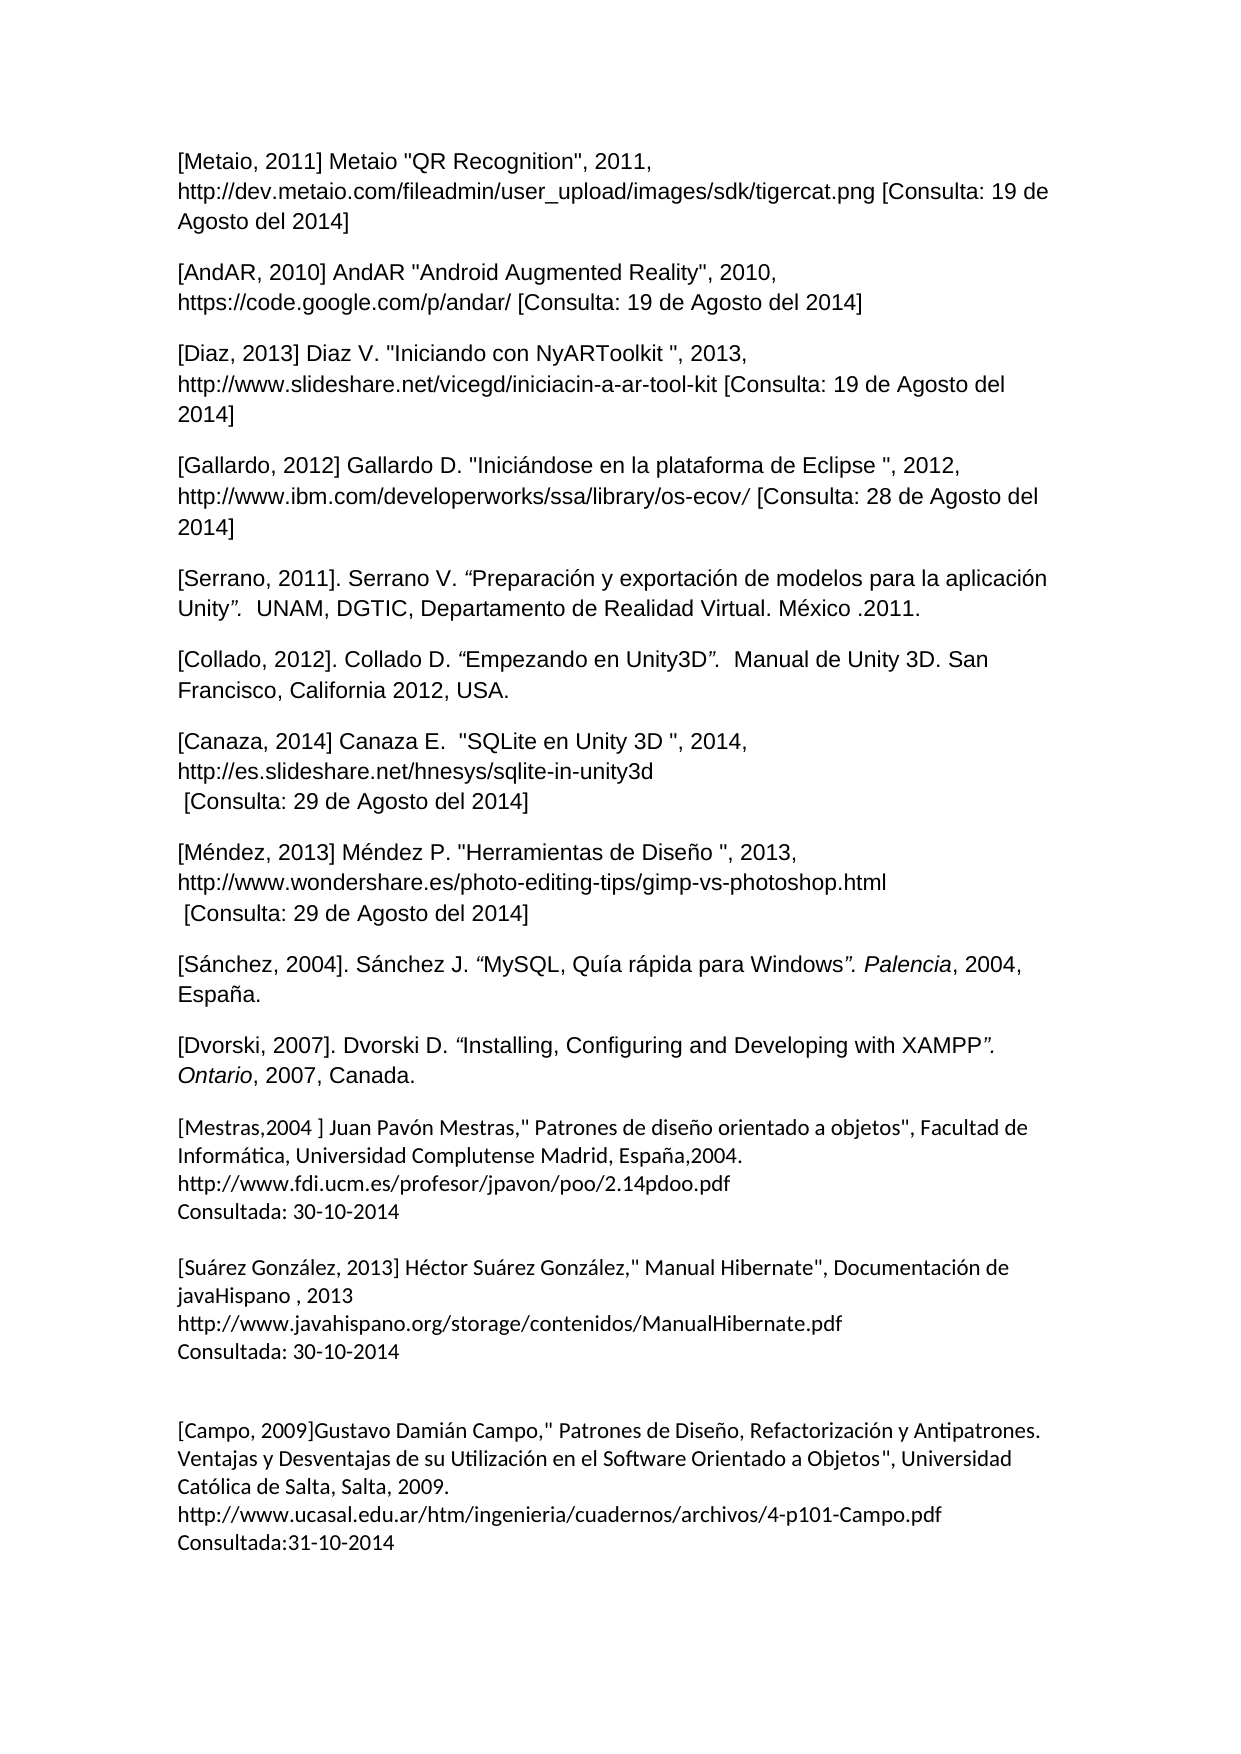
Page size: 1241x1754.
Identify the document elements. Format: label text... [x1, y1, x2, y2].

text [Gallardo, 2012] Gallardo D. "Iniciándose en la plataforma de Eclipse ", 2012, http://www.ibm.com/developerworks/ssa/library/os-ecov/ [Consulta: 28 de Agosto del 2014] [177, 452, 1063, 541]
text http://www.javahispano.org/storage/contenidos/ManualHibernate.pdf [177, 1309, 1063, 1337]
text [Collado, 2012]. Collado D. “Empezando en Unity3D”. Manual de Unity 3D. San Francisco, California 2012, USA. [177, 646, 1063, 703]
text [Dvorski, 2007]. Dvorski D. “Installing, Configuring and Developing with XAMPP”. Ontario, 2007, Canada. [177, 1032, 1063, 1088]
text [Canaza, 2014] Canaza E. "SQLite en Unity 3D ", 2014, http://es.slideshare.net/hnesys/sqlite-in-unity3d [177, 728, 1063, 784]
text Consultada: 30-10-2014 [177, 1197, 1063, 1225]
text [AndAR, 2010] AndAR "Android Augmented Reality", 2010, https://code.google.com/p/andar/ [Consulta: 19 de Agosto del 2014] [177, 259, 1063, 316]
text [Consulta: 29 de Agosto del 2014] [177, 788, 1063, 814]
text [Consulta: 29 de Agosto del 2014] [177, 899, 1063, 926]
text [Diaz, 2013] Diaz V. "Iniciando con NyARToolkit ", 2013, http://www.slideshare.net/vicegd/iniciacin-a-ar-tool-kit [Consulta: 19 de Agosto del 2014] [177, 340, 1063, 427]
text [Suárez González, 2013] Héctor Suárez González," Manual Hibernate", Documentación de javaHispano , 2013 [177, 1253, 1063, 1309]
text [Campo, 2009]Gustavo Damián Campo," Patrones de Diseño, Refactorización y Antipatrones. Ventajas y Desventajas de su Utilización en el Software Orientado a Objetos", Universidad Católica de Salta, Salta, 2009. [177, 1416, 1063, 1500]
text http://www.fdi.ucm.es/profesor/jpavon/poo/2.14pdoo.pdf [177, 1169, 1063, 1197]
text [Méndez, 2013] Méndez P. "Herramientas de Diseño ", 2013, http://www.wondershare.es/photo-editing-tips/gimp-vs-photoshop.html [177, 839, 1063, 896]
text Consultada:31-10-2014 [177, 1528, 1063, 1556]
text Consultada: 30-10-2014 [177, 1337, 1063, 1365]
text http://www.ucasal.edu.ar/htm/ingenieria/cuadernos/archivos/4-p101-Campo.pdf [177, 1500, 1063, 1528]
text [Sánchez, 2004]. Sánchez J. “MySQL, Quía rápida para Windows”. Palencia, 2004, España. [177, 951, 1063, 1007]
text [Serrano, 2011]. Serrano V. “Preparación y exportación de modelos para la aplicación Unity”. UNAM, DGTIC, Departamento de Realidad Virtual. México .2011. [177, 565, 1063, 622]
text [Mestras,2004 ] Juan Pavón Mestras," Patrones de diseño orientado a objetos", Facultad de Informática, Universidad Complutense Madrid, España,2004. [177, 1113, 1063, 1169]
text [Metaio, 2011] Metaio "QR Recognition", 2011, http://dev.metaio.com/fileadmin/user_upload/images/sdk/tigercat.png [Consulta: 19 de Agosto del 2014] [177, 148, 1063, 234]
